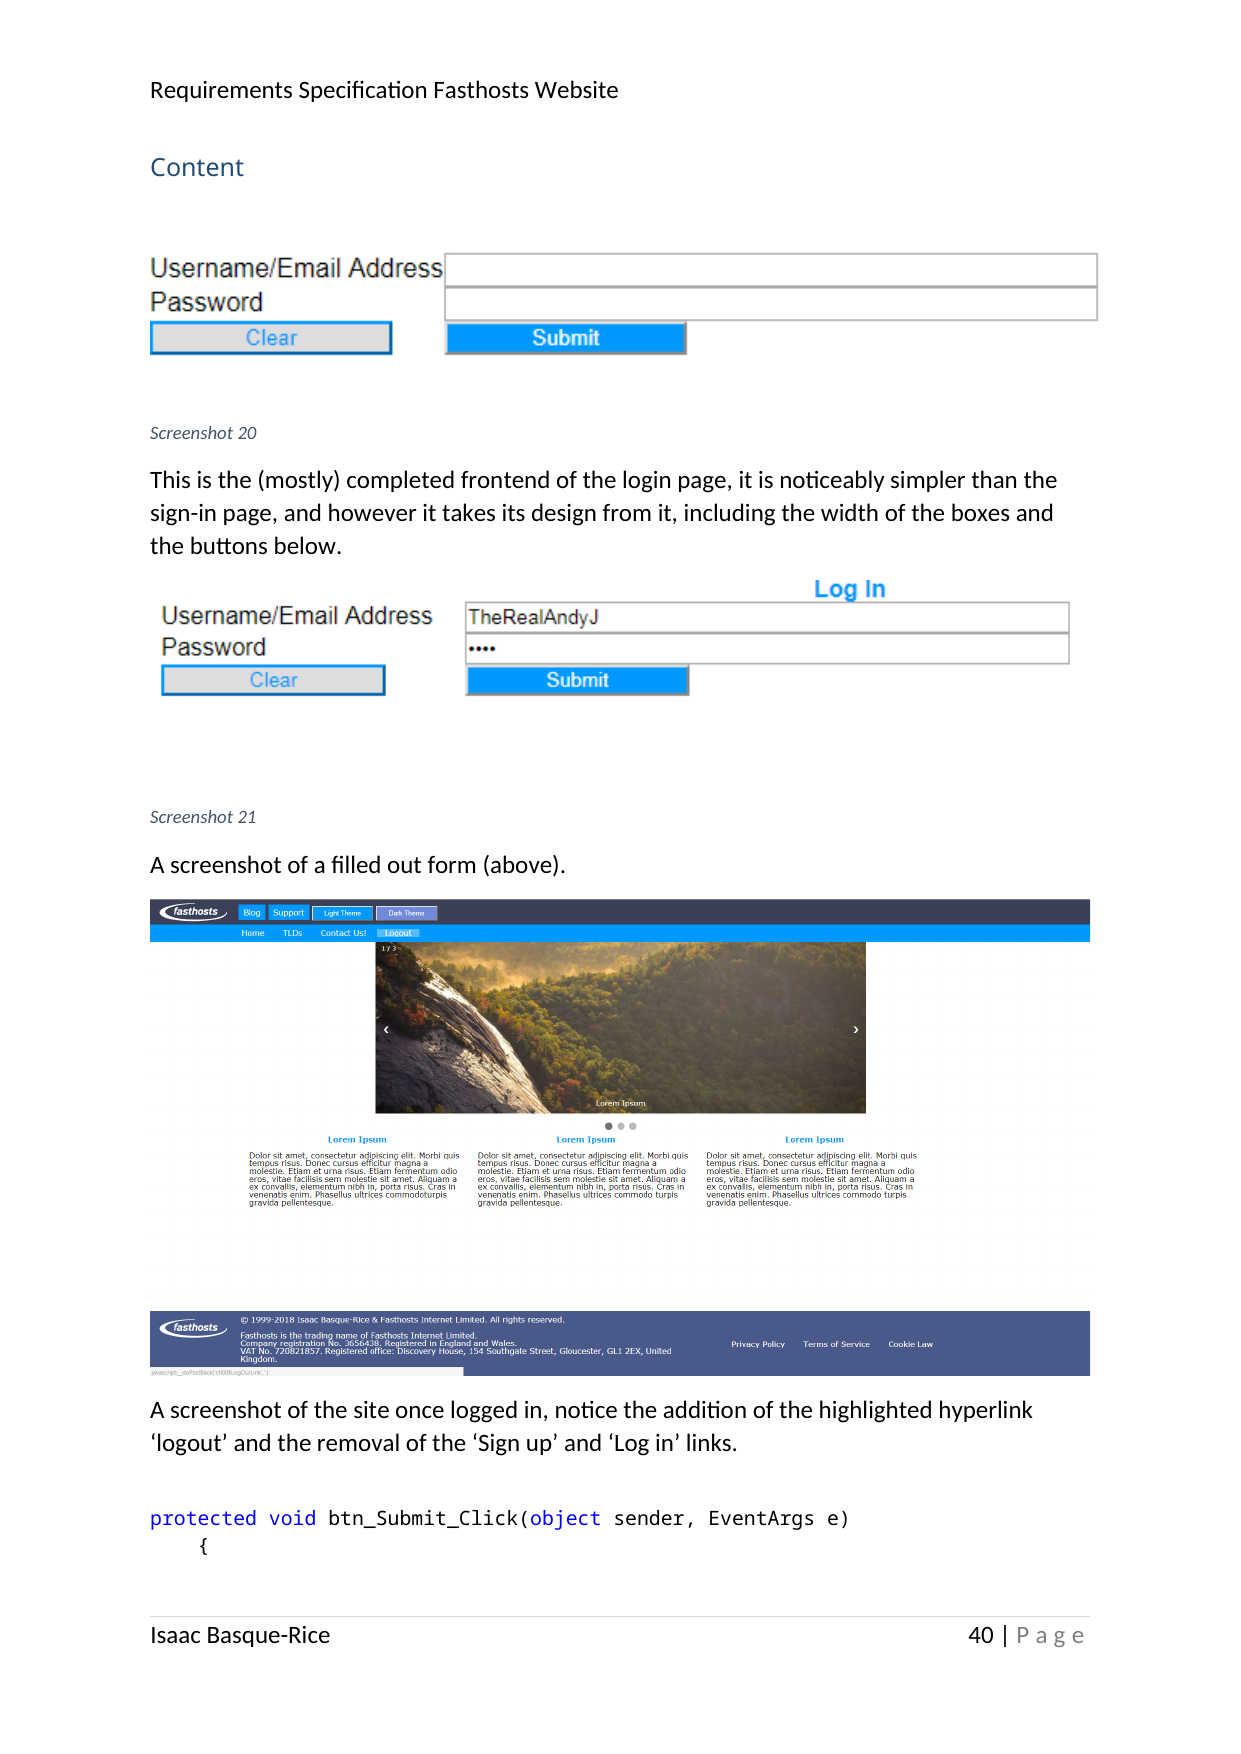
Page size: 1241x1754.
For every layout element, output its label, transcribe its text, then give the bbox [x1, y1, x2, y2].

text Screenshot 20 [150, 421, 1090, 444]
picture [150, 186, 1157, 402]
subtitle Content [150, 150, 1090, 184]
text A screenshot of a filled out form (above). [150, 849, 1090, 880]
text This is the (mostly) completed frontend of the login page, it is noticeably simpler than the sign-in page, and however it takes its design from it, including the width of the boxes and the buttons below. [150, 465, 1090, 561]
text protected void btn_Submit_Click(object sender, EventArgs e) [150, 1504, 1090, 1531]
picture [150, 899, 1091, 1376]
text A screenshot of the site once logged in, notice the addition of the highlighted hyperlink ‘logout’ and the removal of the ‘Sign up’ and ‘Log in’ links. [150, 1395, 1090, 1458]
picture [150, 580, 1104, 787]
text { [150, 1531, 1090, 1558]
text Screenshot 21 [150, 806, 1090, 829]
